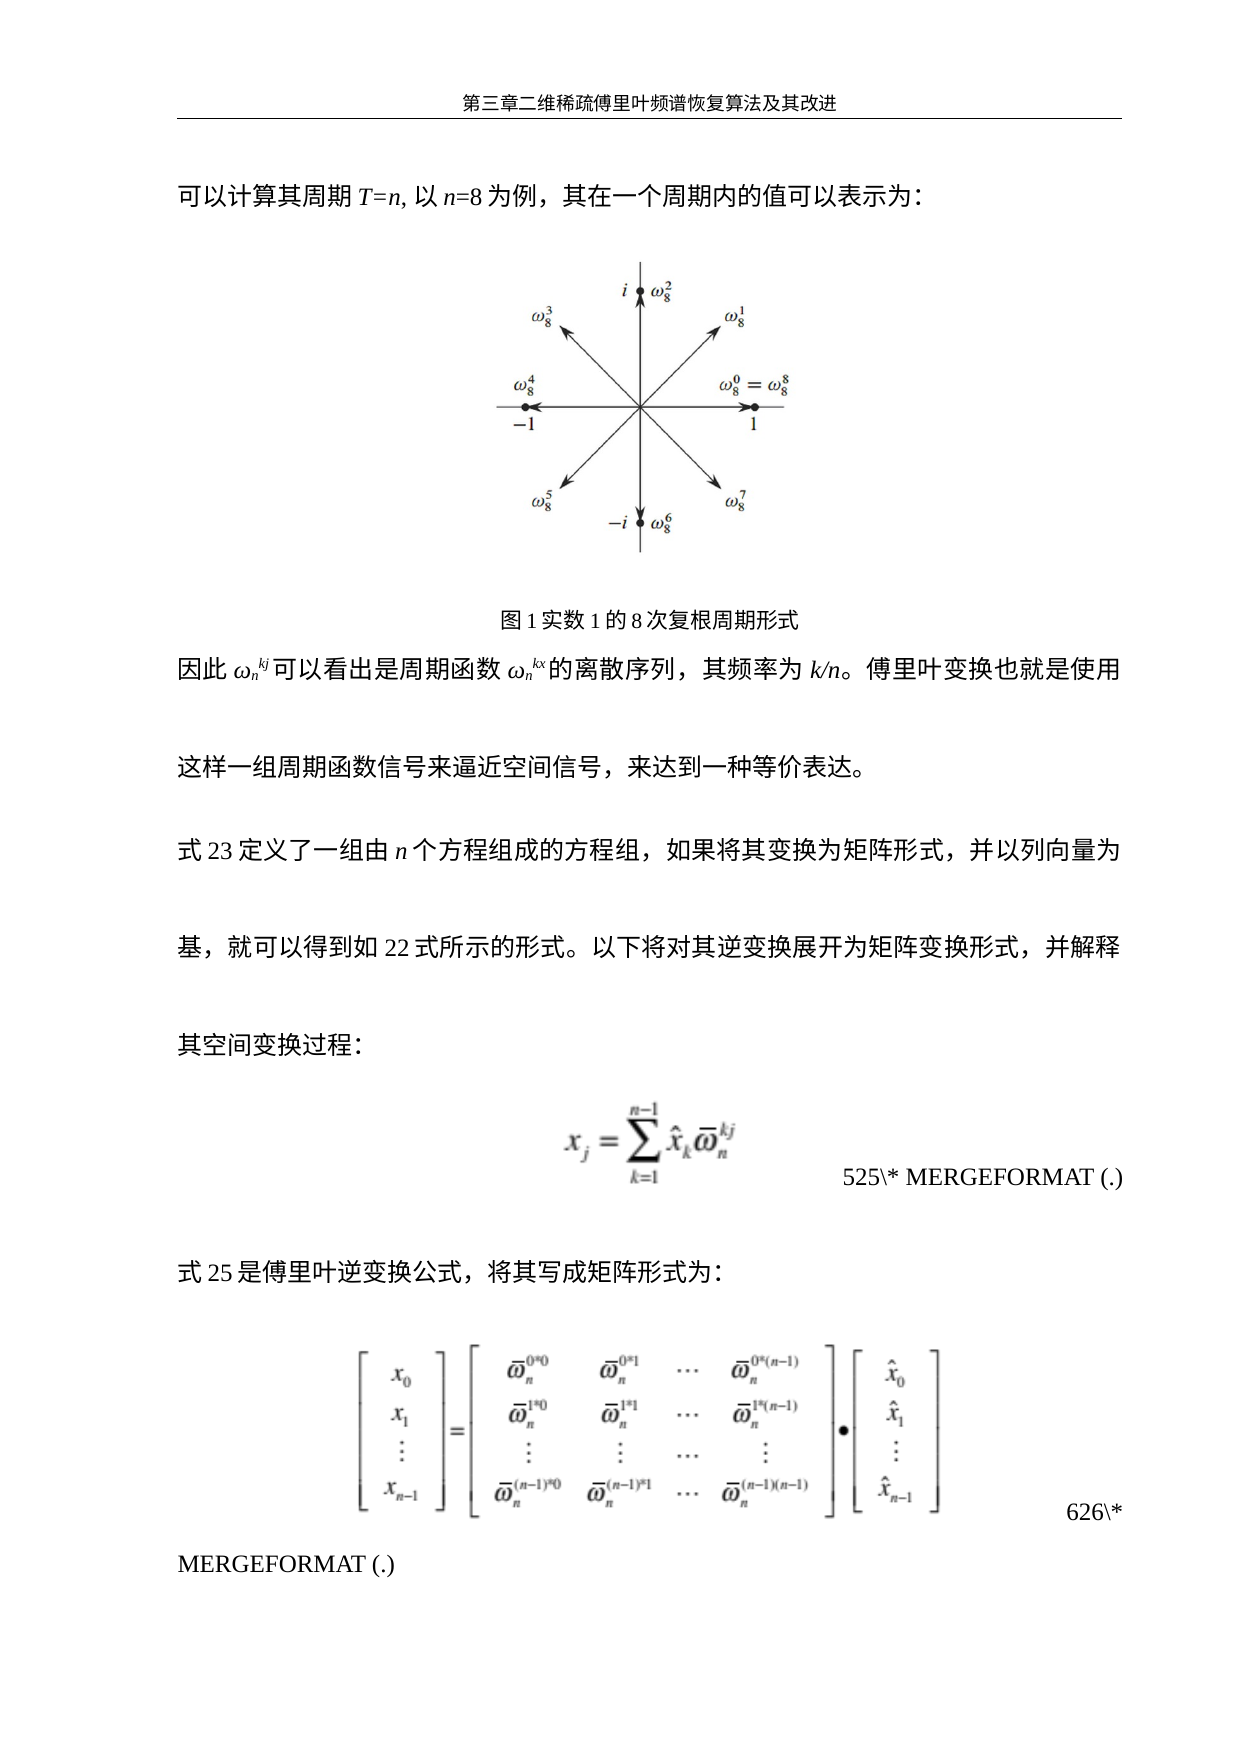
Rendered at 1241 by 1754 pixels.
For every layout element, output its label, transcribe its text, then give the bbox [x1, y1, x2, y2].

text 因此ωnkj可以看出是周期函数ωnkx的离散序列，其频率为k/n。傅里叶变换也就是使用这样一组周期函数信号来逼近空间信号，来达到一种等价表达。 [177, 635, 1122, 798]
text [177, 162, 1122, 227]
picture [462, 245, 838, 572]
text 式是傅里叶逆变换公式，将其写成矩阵形式为： [177, 1238, 1122, 1303]
text 式定义了一组由n个方程组成的方程组，如果将其变换为矩阵形式，并以列向量为基，就可以得到如式所示的形式。以下将对其逆变换展开为矩阵变换形式，并解释其空间变换过程： [177, 816, 1122, 1076]
text 图1实数1的8次复根周期形式 [177, 603, 1122, 635]
